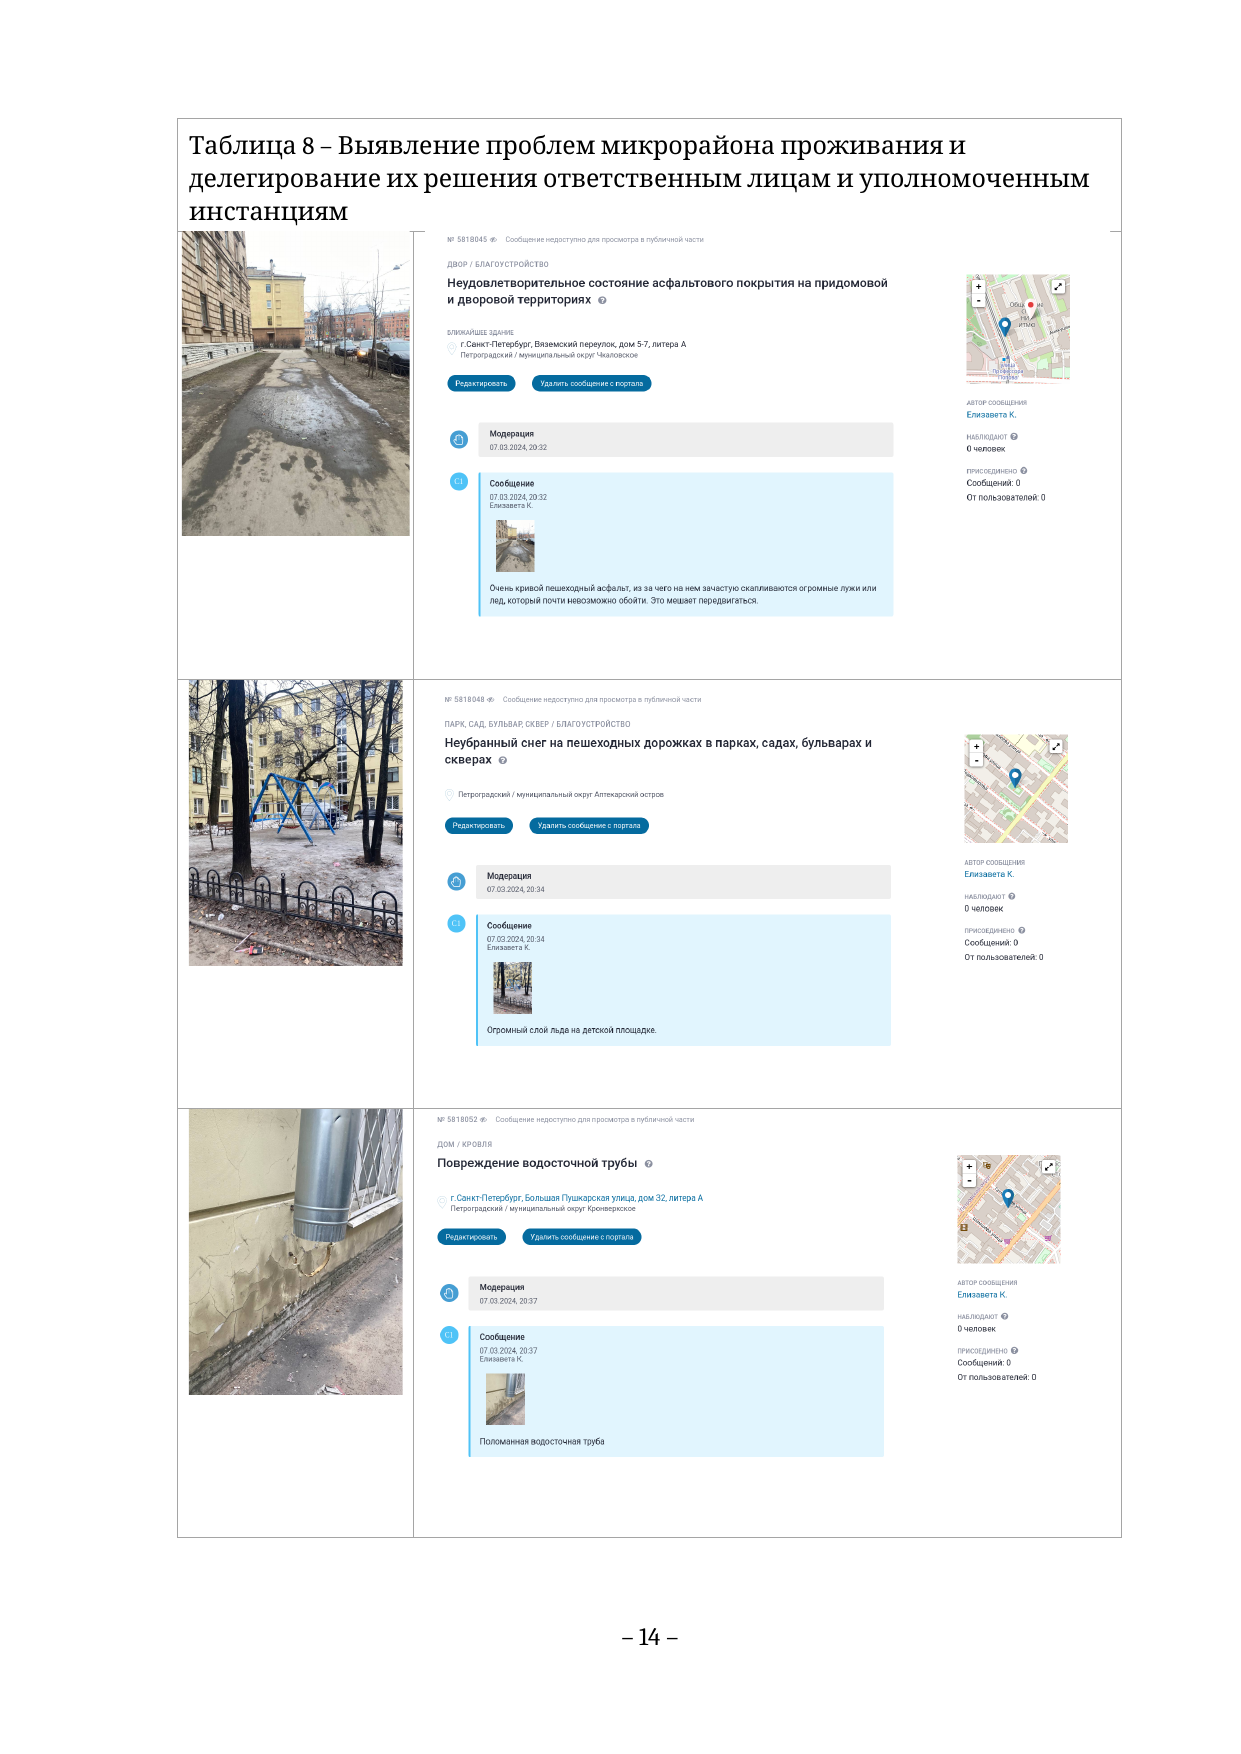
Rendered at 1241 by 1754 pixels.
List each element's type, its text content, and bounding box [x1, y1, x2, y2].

picture [425, 1109, 1111, 1488]
picture [425, 231, 1111, 630]
table_cell [178, 680, 413, 1108]
table_cell [414, 680, 1121, 1108]
table_cell [178, 1109, 413, 1537]
table_cell [414, 232, 1121, 679]
picture [188, 680, 403, 966]
table_cell [414, 1109, 1121, 1537]
picture [425, 680, 1111, 1059]
table_header Таблица 8 – Выявление проблем микрорайона проживания и делегирование их решения ответственным лицам и уполномоченным инстанциям [178, 119, 1121, 231]
picture [181, 231, 410, 536]
picture [188, 1109, 403, 1395]
table_cell [178, 232, 413, 679]
